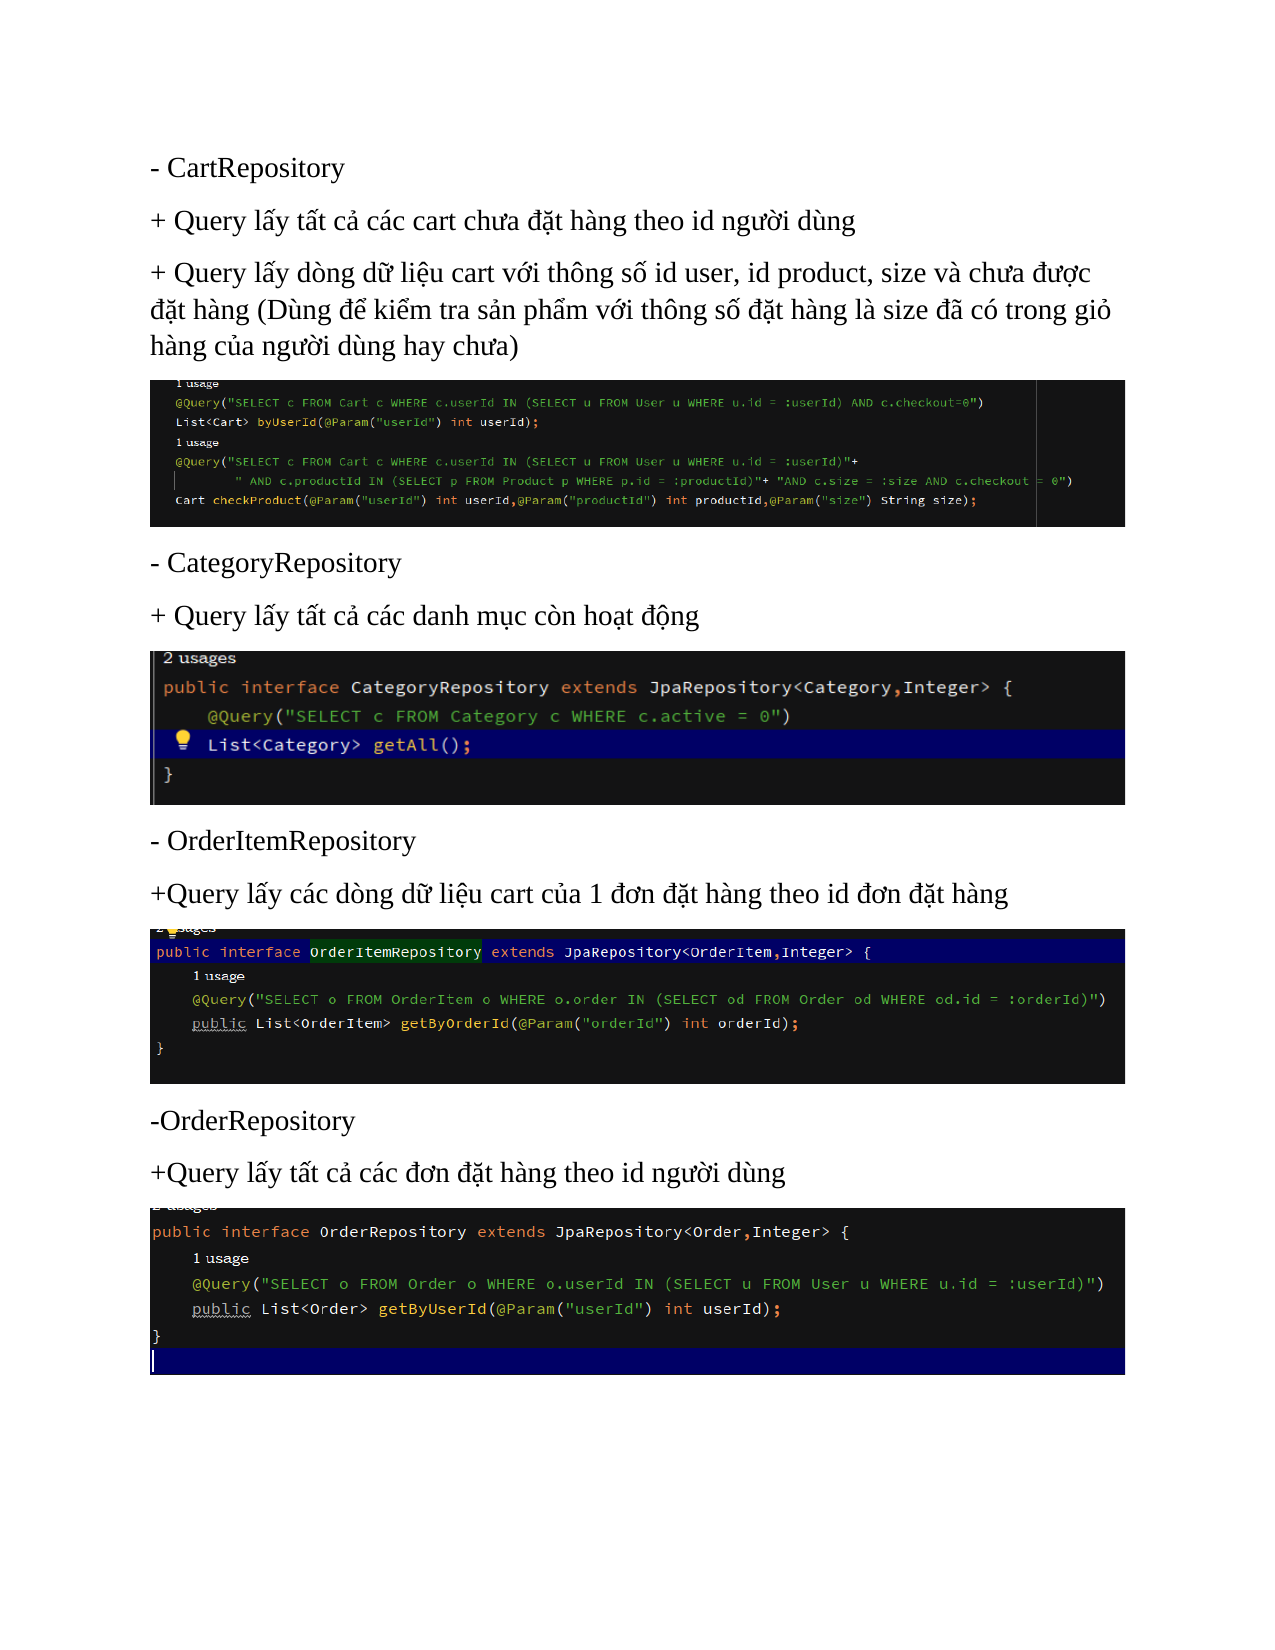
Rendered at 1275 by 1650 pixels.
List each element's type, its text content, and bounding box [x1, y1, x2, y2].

text +Query lấy các dòng dữ liệu cart của 1 đơn đặt hàng theo id đơn đặt hàng [150, 876, 1125, 910]
text -OrderRepository [150, 1103, 1125, 1136]
picture [150, 380, 1125, 527]
text + Query lấy tất cả các danh mục còn hoạt động [150, 598, 1125, 632]
text - CartRepository [150, 150, 1125, 183]
picture [150, 651, 1125, 805]
text - OrderItemRepository [150, 823, 1125, 857]
text - CategoryRepository [150, 546, 1125, 579]
text + Query lấy tất cả các cart chưa đặt hàng theo id người dùng [150, 203, 1125, 236]
picture [150, 1208, 1125, 1375]
text +Query lấy tất cả các đơn đặt hàng theo id người dùng [150, 1156, 1125, 1189]
picture [150, 929, 1125, 1084]
text + Query lấy dòng dữ liệu cart với thông số id user, id product, size và chưa được đặt hàng (Dùng để kiểm tra sản phẩm với thông số đặt hàng là size đã có trong giỏ hàng của người dùng hay chưa) [150, 256, 1125, 361]
